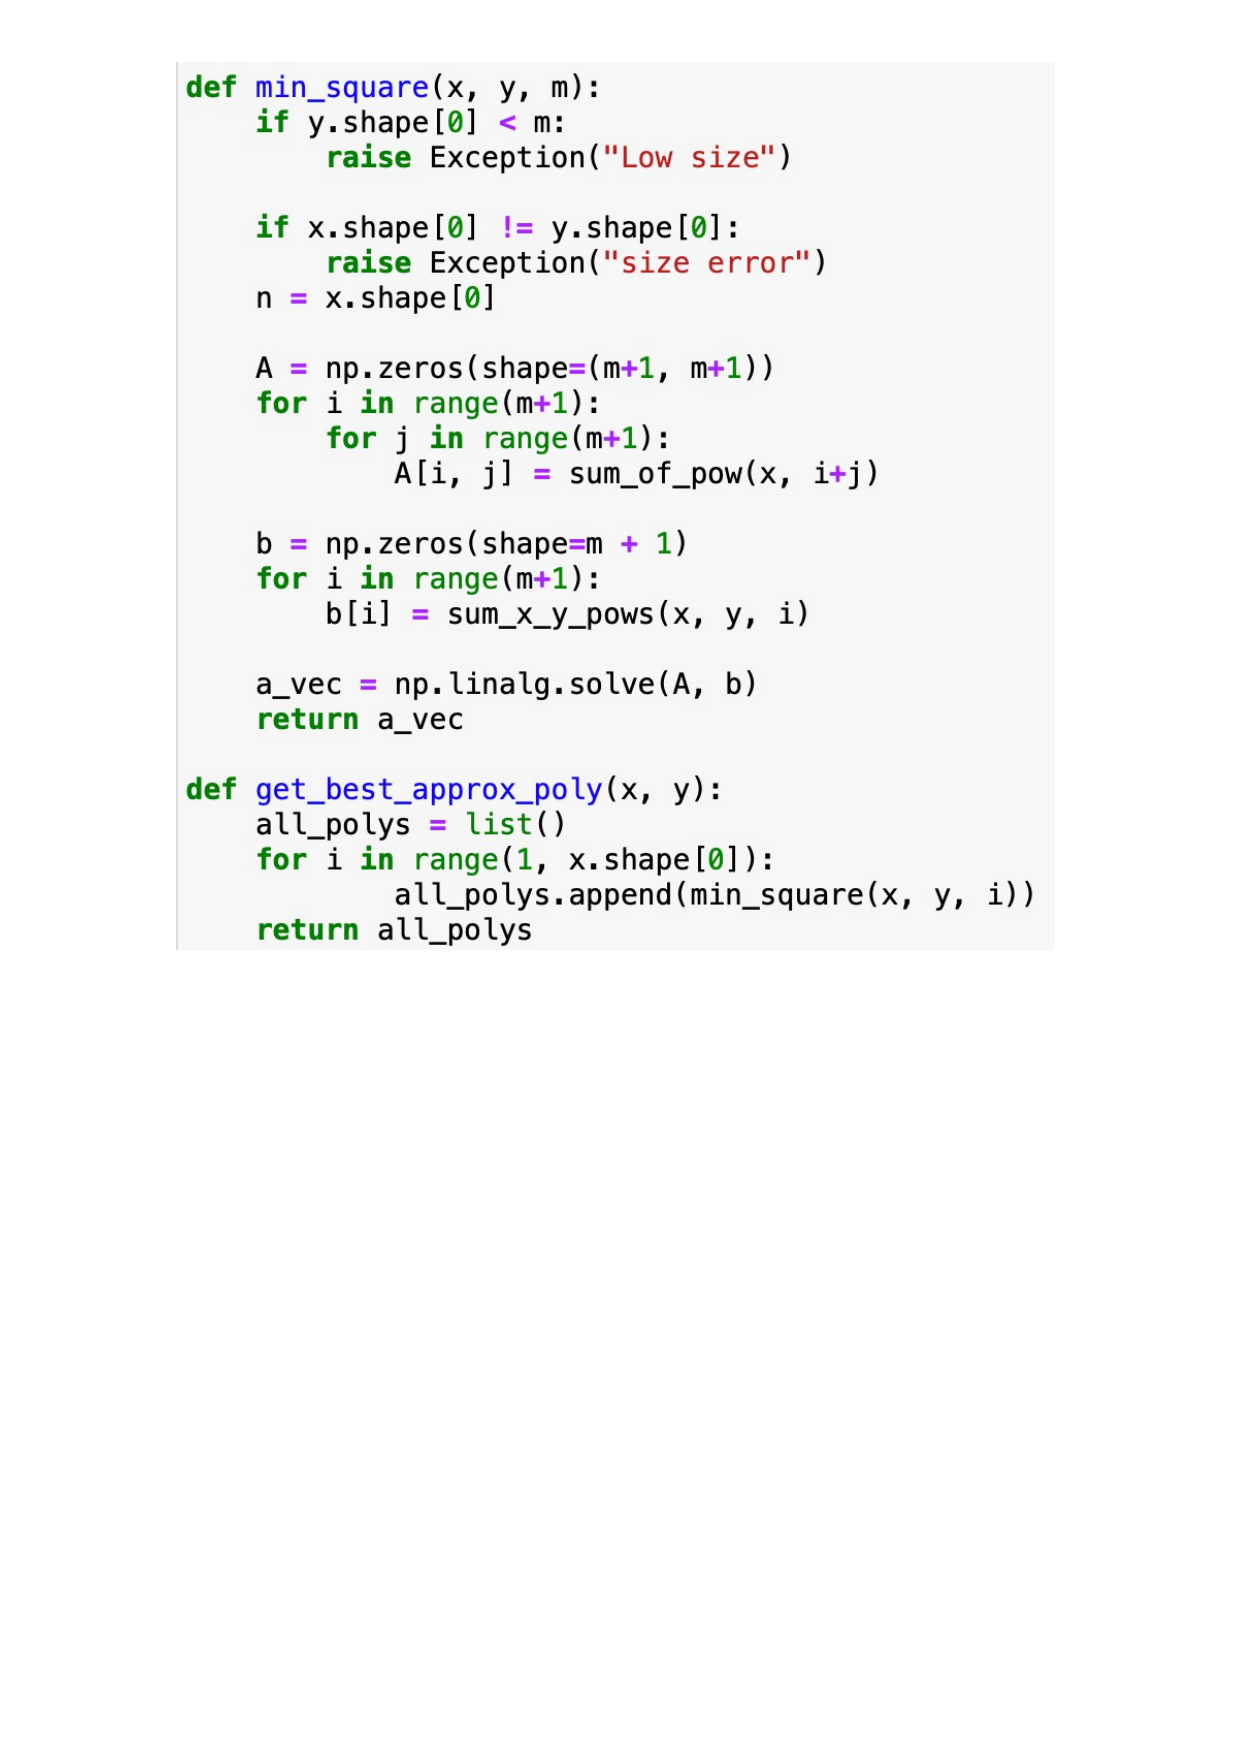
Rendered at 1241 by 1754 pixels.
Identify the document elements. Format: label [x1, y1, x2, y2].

picture [176, 62, 1055, 950]
